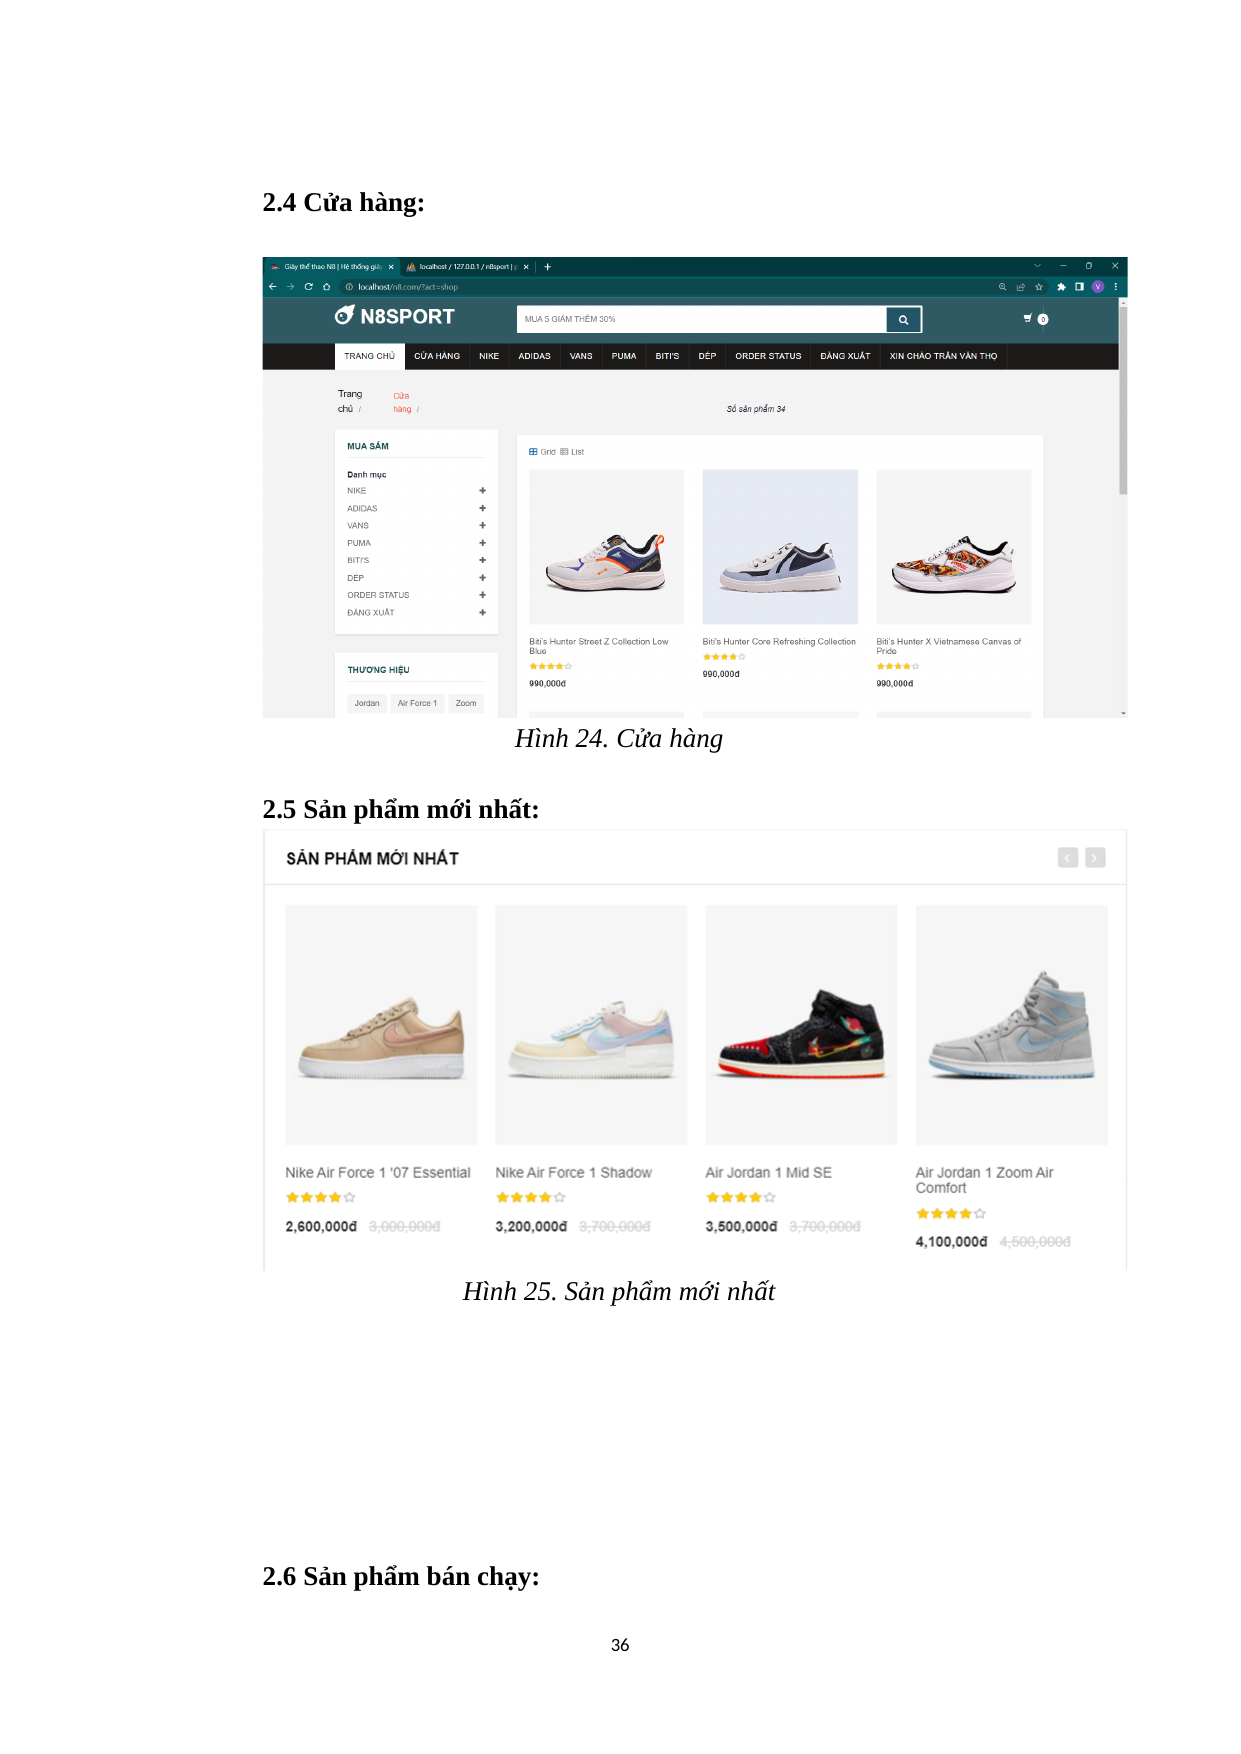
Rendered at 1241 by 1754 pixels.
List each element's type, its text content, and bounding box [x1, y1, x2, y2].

list Sản phẩm mới nhất: [262, 794, 1053, 825]
picture [262, 257, 1128, 718]
list Cửa hàng: [262, 186, 1053, 217]
list Sản phẩm bán chạy: [262, 1560, 1053, 1592]
picture [262, 829, 1128, 1271]
text Hình 24. Cửa hàng [187, 722, 1053, 753]
text Hình 25. Sản phẩm mới nhất [187, 1274, 1053, 1306]
